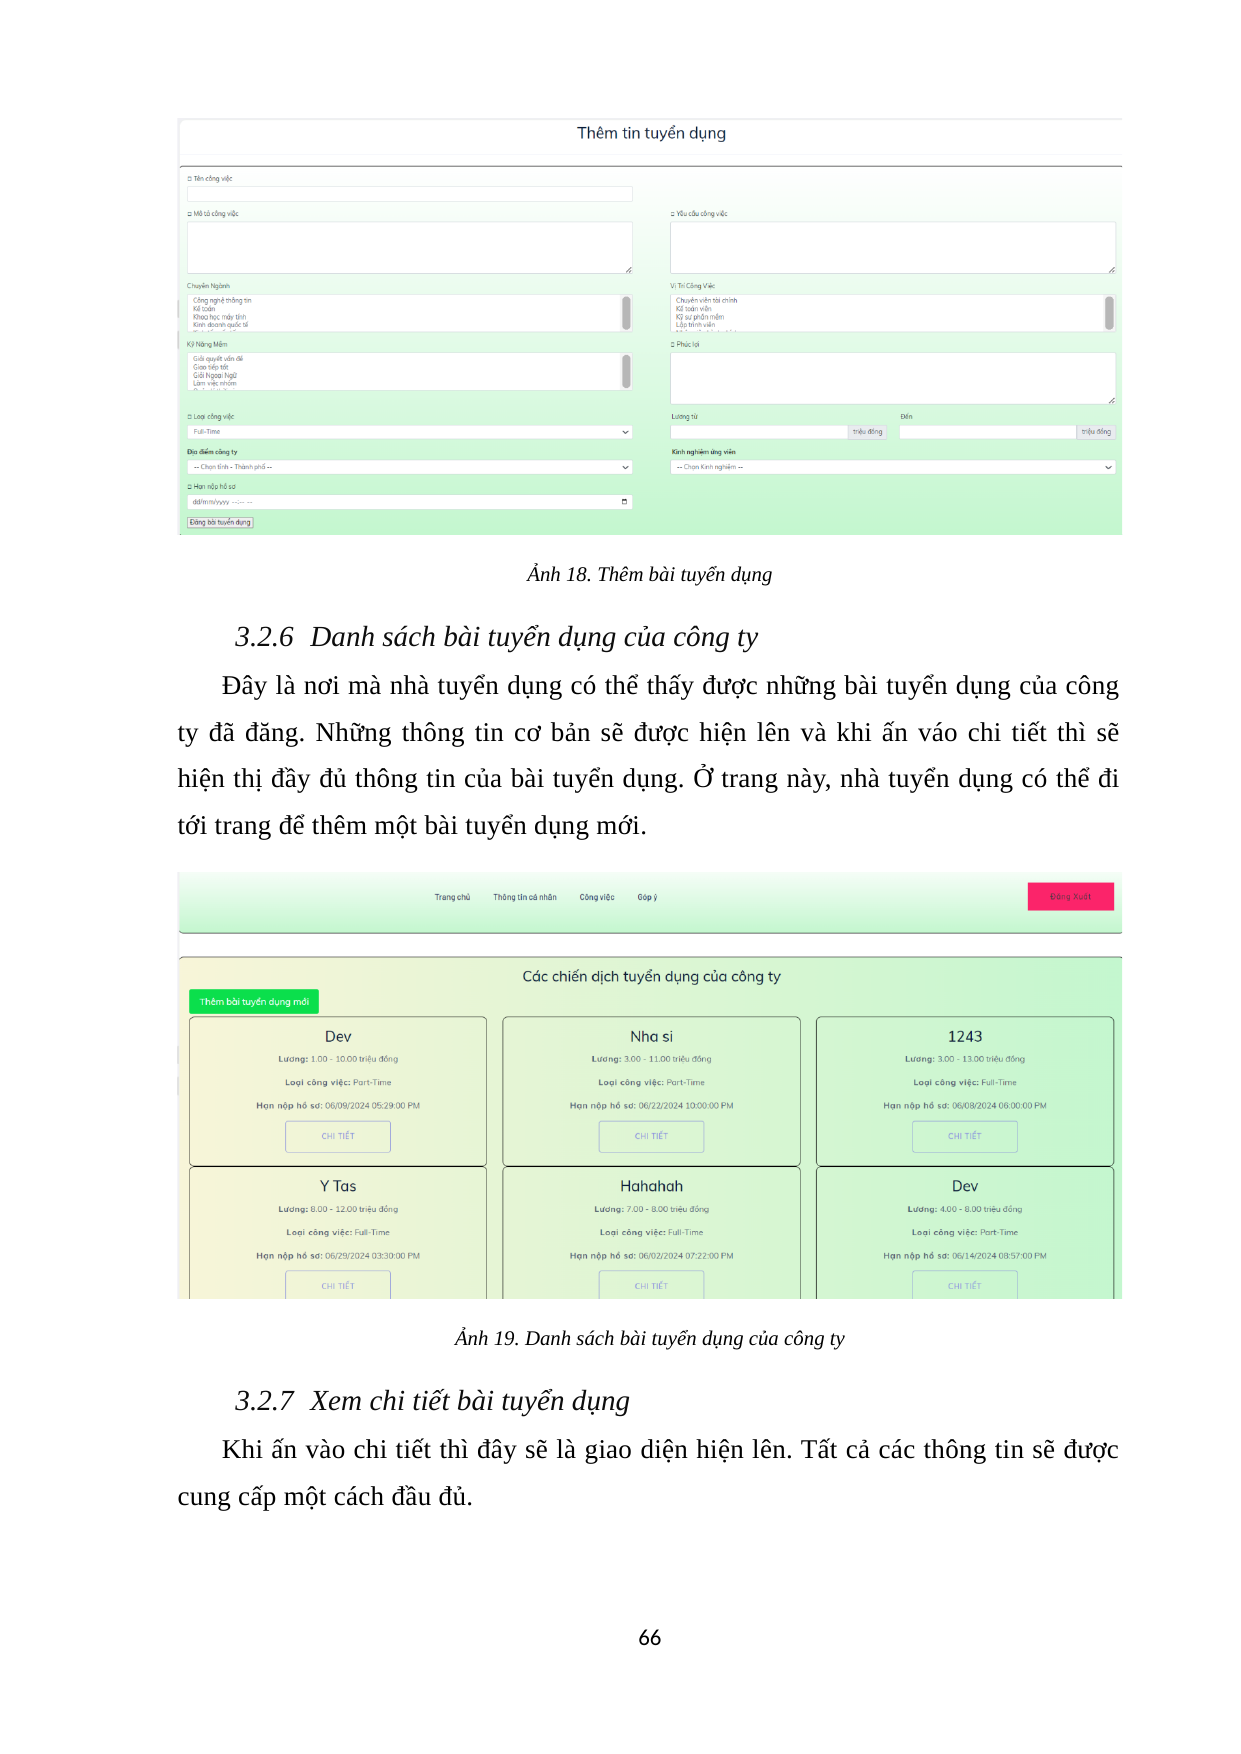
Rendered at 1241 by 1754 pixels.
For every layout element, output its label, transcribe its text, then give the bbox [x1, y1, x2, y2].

subtitle Danh sách bài tuyển dụng của công ty [235, 619, 1122, 652]
picture [177, 118, 1123, 535]
subtitle Xem chi tiết bài tuyển dụng [235, 1383, 1122, 1416]
text Khi ấn vào chi tiết thì đây sẽ là giao diện hiện lên. Tất cả các thông tin sẽ được cung cấp một cách đầu đủ. [177, 1433, 1122, 1511]
text Ảnh 19. Danh sách bài tuyển dụng của công ty [177, 1326, 1122, 1350]
text Đây là nơi mà nhà tuyển dụng có thể thấy được những bài tuyển dụng của công ty đã đăng. Những thông tin cơ bản sẽ được hiện lên và khi ấn váo chi tiết thì sẽ hiện thị đầy đủ thông tin của bài tuyển dụng. Ở trang này, nhà tuyển dụng có thể đi tới trang để thêm một bài tuyển dụng mới. [177, 669, 1122, 840]
text Ảnh 18. Thêm bài tuyển dụng [177, 562, 1122, 586]
picture [177, 872, 1123, 1299]
